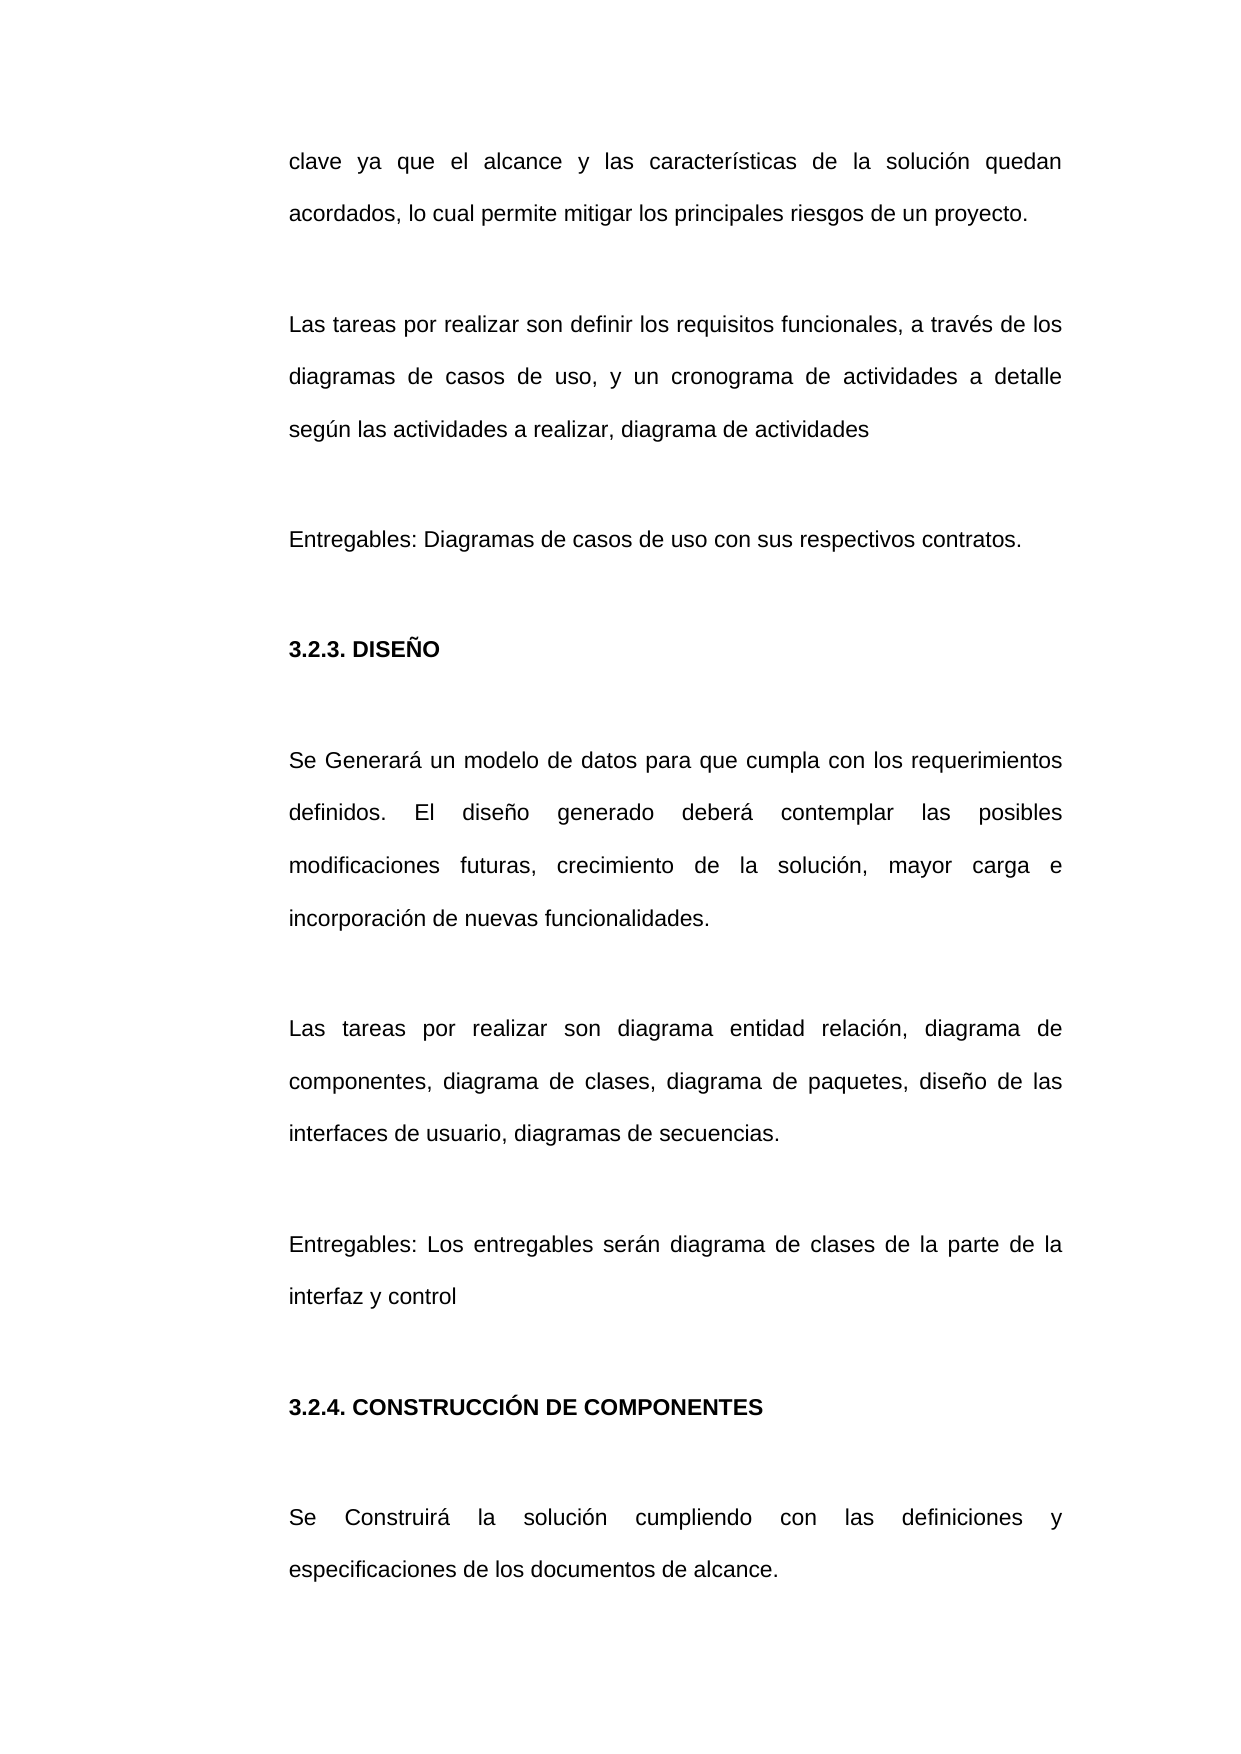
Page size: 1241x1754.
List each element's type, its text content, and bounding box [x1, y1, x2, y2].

text Las tareas por realizar son definir los requisitos funcionales, a través de los diagramas de casos de uso, y un cronograma de actividades a detalle según las actividades a realizar, diagrama de actividades [288, 311, 1063, 442]
text 3.2.4. CONSTRUCCIÓN DE COMPONENTES [288, 1393, 1063, 1420]
text 3.2.3. DISEÑO [288, 636, 1063, 663]
text Se Generará un modelo de datos para que cumpla con los requerimientos definidos. El diseño generado deberá contemplar las posibles modificaciones futuras, crecimiento de la solución, mayor carga e incorporación de nuevas funcionalidades. [288, 747, 1063, 931]
text Las tareas por realizar son diagrama entidad relación, diagrama de componentes, diagrama de clases, diagrama de paquetes, diseño de las interfaces de usuario, diagramas de secuencias. [288, 1015, 1063, 1147]
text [288, 148, 1063, 227]
text Entregables: Los entregables serán diagrama de clases de la parte de la interfaz y control [288, 1231, 1063, 1309]
text Entregables: Diagramas de casos de uso con sus respectivos contratos. [288, 526, 1063, 552]
text Se Construirá la solución cumpliendo con las definiciones y especificaciones de los documentos de alcance. [288, 1504, 1063, 1583]
